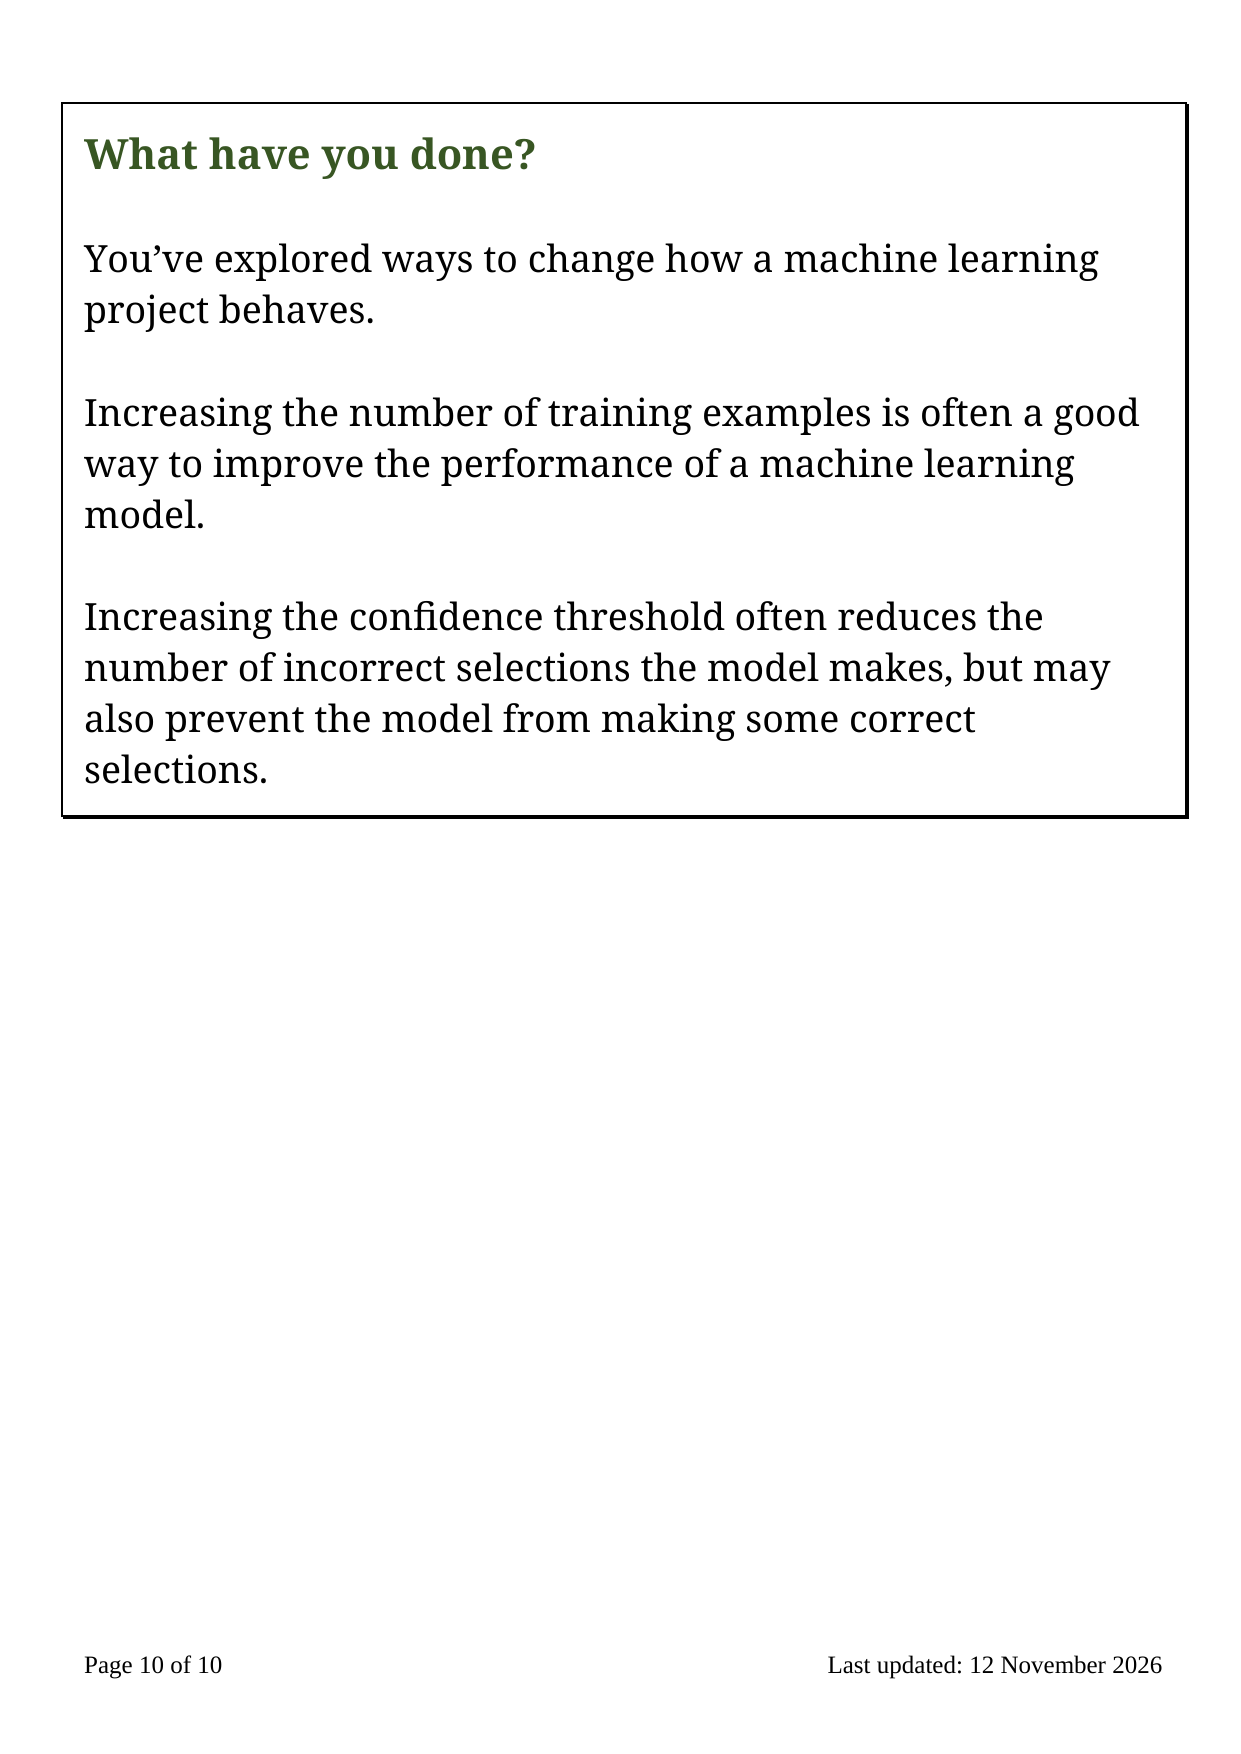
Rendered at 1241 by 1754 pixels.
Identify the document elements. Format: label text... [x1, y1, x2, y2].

text Increasing the confidence threshold often reduces the number of incorrect selections the model makes, but may also prevent the model from making some correct selections. [63, 567, 1185, 815]
text What have you done? [63, 104, 1185, 182]
text Increasing the number of training examples is often a good way to improve the performance of a machine learning model. [84, 386, 1164, 539]
text You’ve explored ways to change how a machine learning project behaves. [84, 233, 1164, 335]
